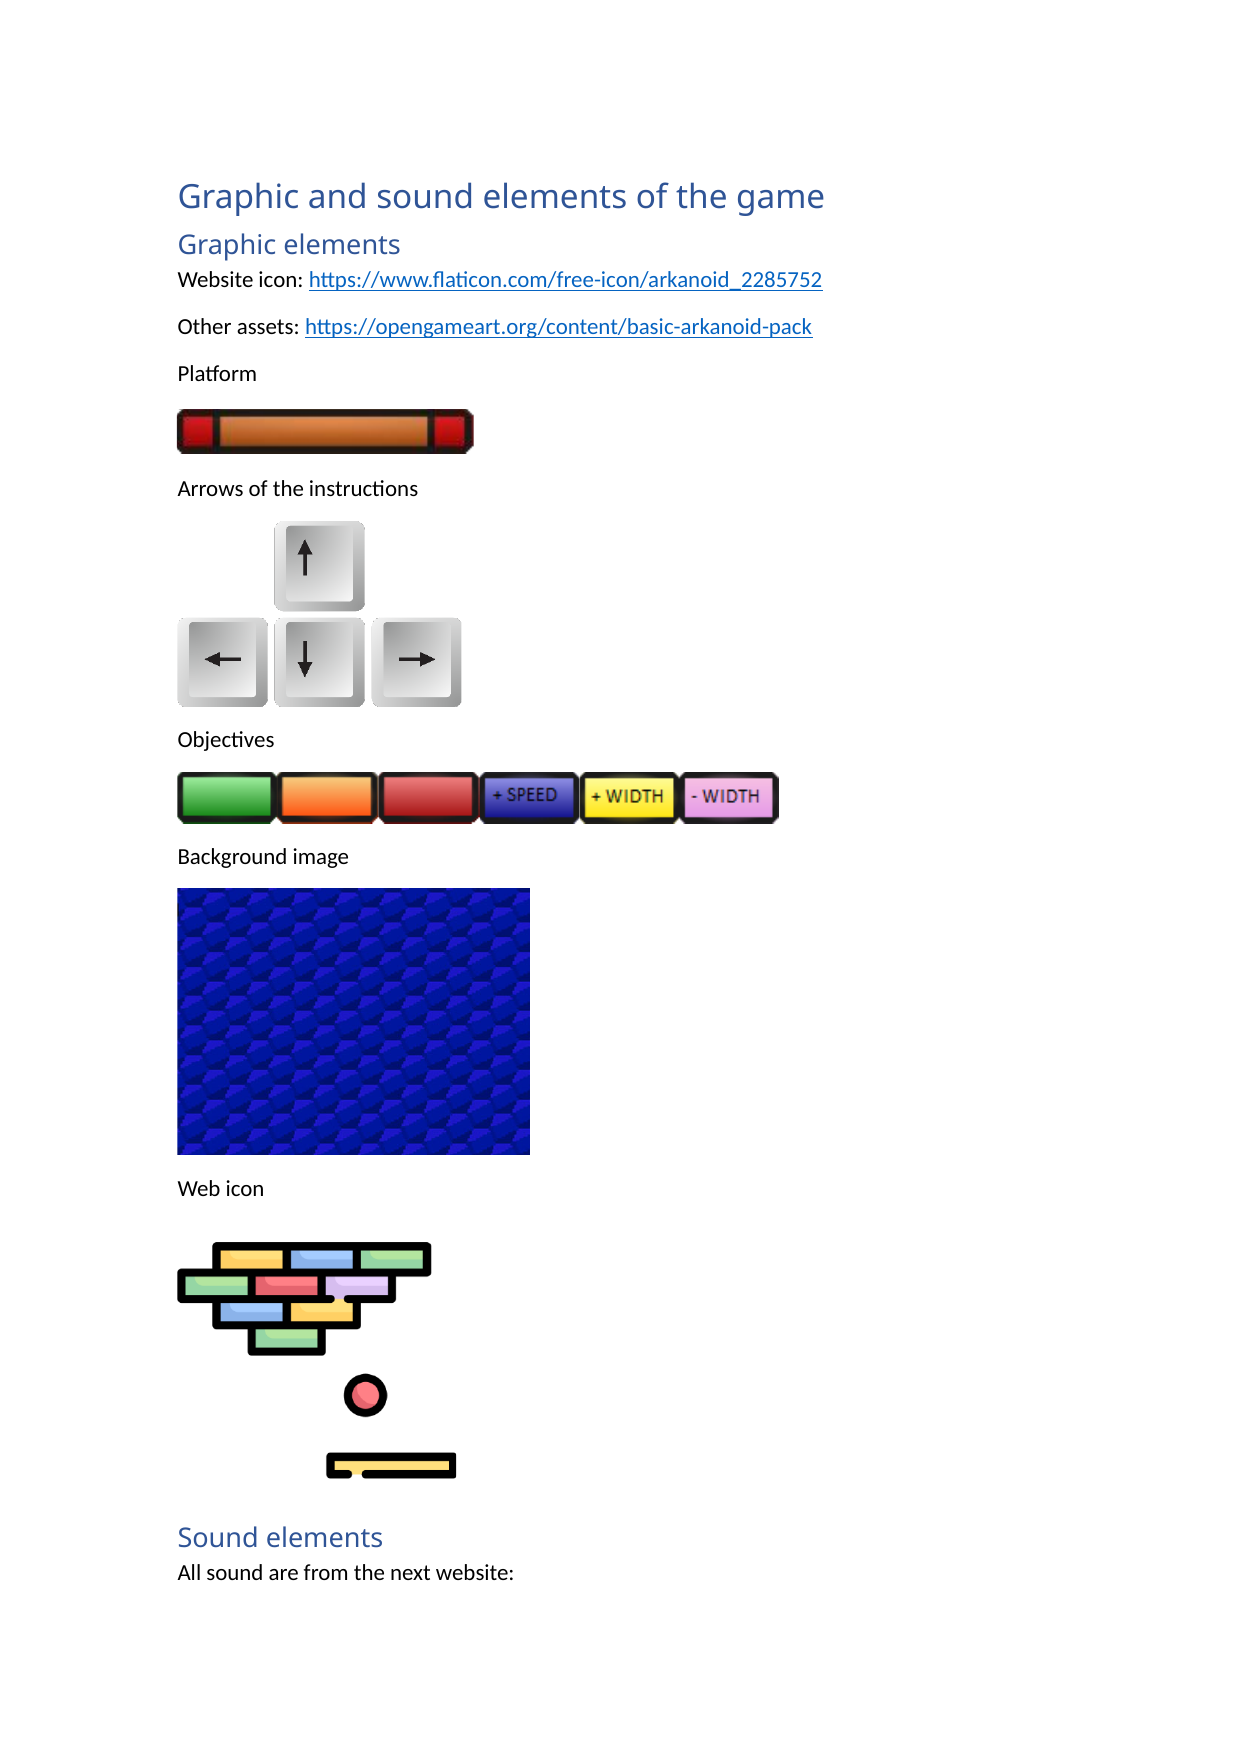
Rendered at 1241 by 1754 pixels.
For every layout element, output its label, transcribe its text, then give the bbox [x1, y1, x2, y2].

text All sound are from the next website: [177, 1558, 1063, 1586]
text Platform [177, 359, 1063, 387]
picture [177, 772, 779, 824]
text Objectives [177, 725, 1063, 753]
text Web icon [177, 1174, 1063, 1202]
picture [177, 1220, 457, 1500]
text Background image [177, 842, 1063, 870]
picture [177, 888, 530, 1155]
text Other assets: https://opengameart.org/content/basic-arkanoid-pack [177, 312, 1063, 340]
subtitle Sound elements [177, 1519, 1063, 1556]
text Arrows of the instructions [177, 406, 1063, 502]
text Website icon: https://www.flaticon.com/free-icon/arkanoid_2285752 [177, 266, 1063, 293]
subtitle Graphic elements [177, 226, 1063, 263]
picture [177, 521, 462, 707]
subtitle Graphic and sound elements of the game [177, 173, 1063, 218]
picture [176, 409, 474, 454]
